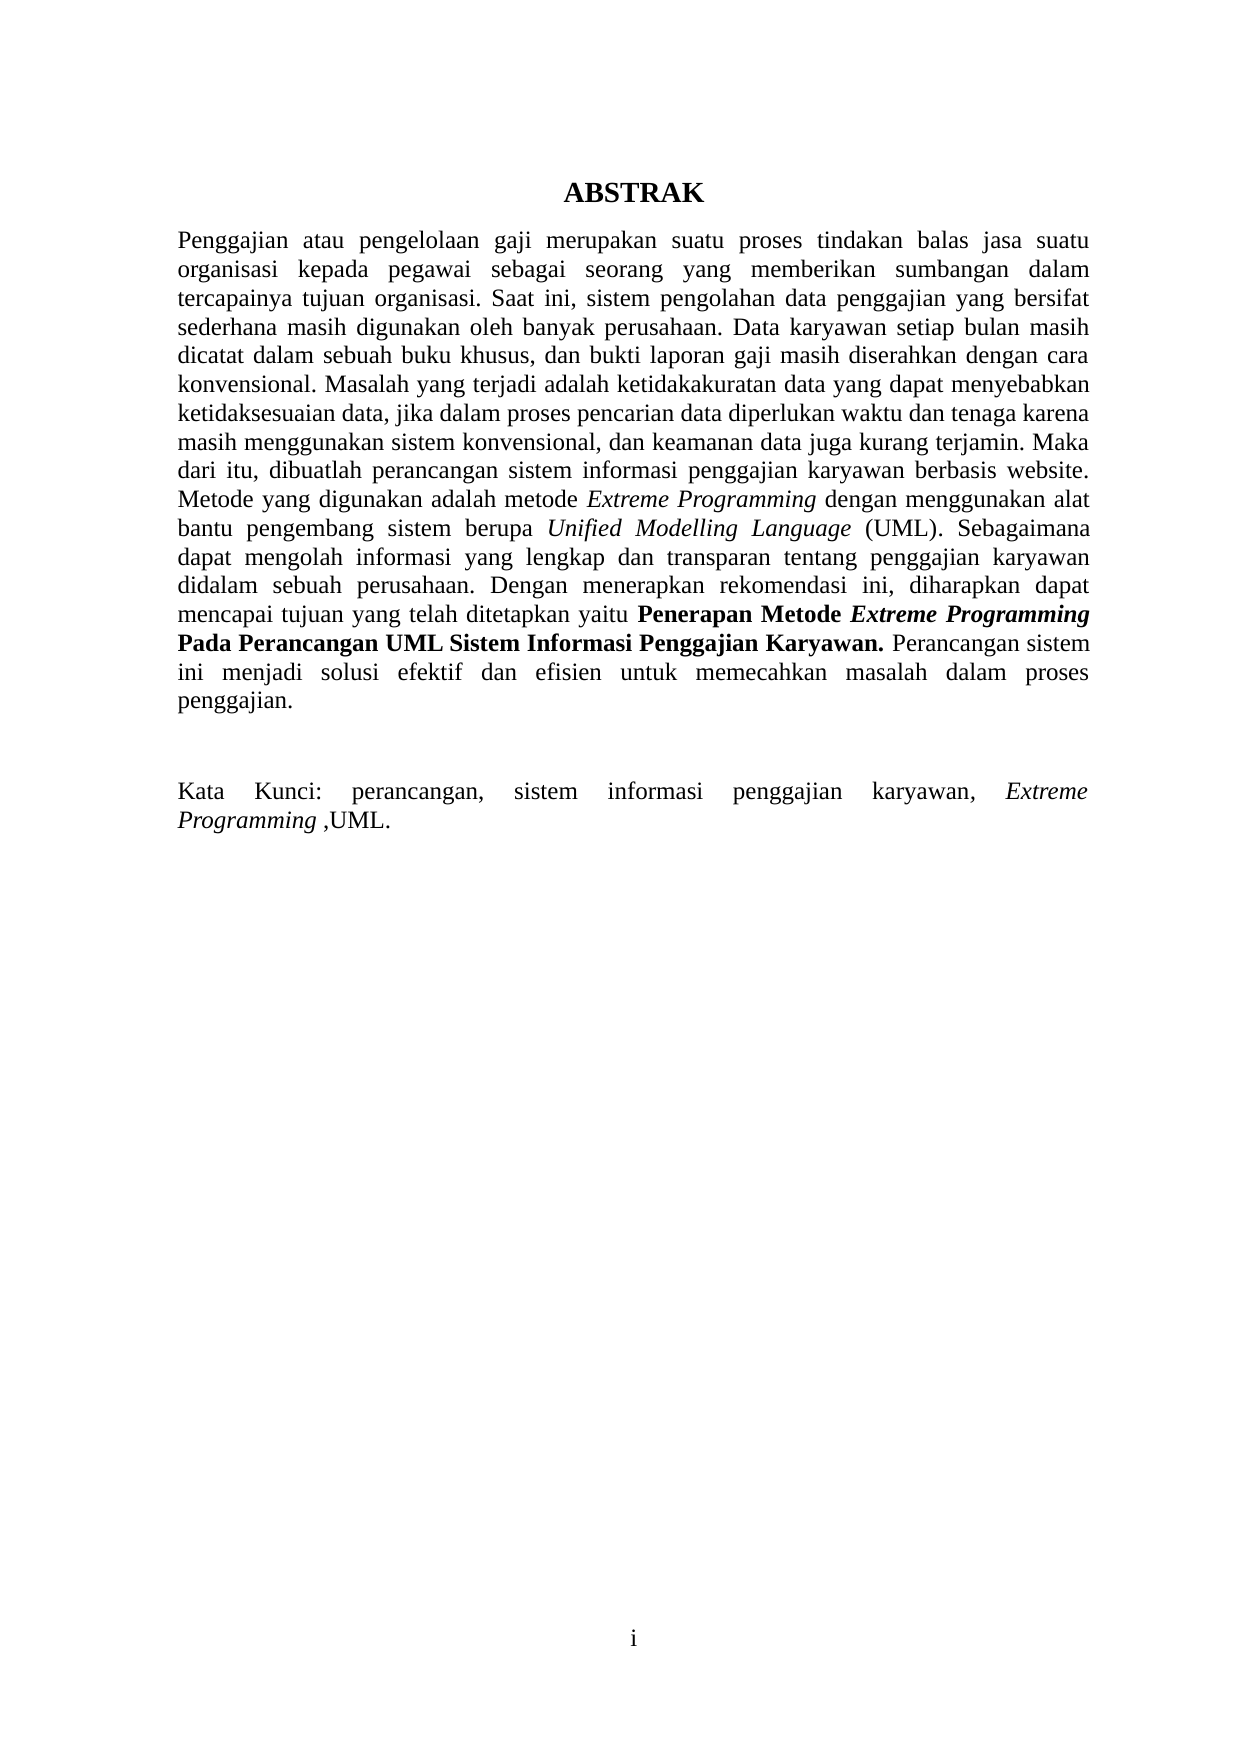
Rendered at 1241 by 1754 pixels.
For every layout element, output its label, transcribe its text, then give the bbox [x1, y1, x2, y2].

text Kata Kunci: perancangan, sistem informasi penggajian karyawan, Extreme Programming ,UML. [177, 776, 1090, 834]
text Penggajian atau pengelolaan gaji merupakan suatu proses tindakan balas jasa suatu organisasi kepada pegawai sebagai seorang yang memberikan sumbangan dalam tercapainya tujuan organisasi. Saat ini, sistem pengolahan data penggajian yang bersifat sederhana masih digunakan oleh banyak perusahaan. Data karyawan setiap bulan masih dicatat dalam sebuah buku khusus, dan bukti laporan gaji masih diserahkan dengan cara konvensional. Masalah yang terjadi adalah ketidakakuratan data yang dapat menyebabkan ketidaksesuaian data, jika dalam proses pencarian data diperlukan waktu dan tenaga karena masih menggunakan sistem konvensional, dan keamanan data juga kurang terjamin. Maka dari itu, dibuatlah perancangan sistem informasi penggajian karyawan berbasis website. Metode yang digunakan adalah metode Extreme Programming dengan menggunakan alat bantu pengembang sistem berupa Unified Modelling Language (UML). Sebagaimana dapat mengolah informasi yang lengkap dan transparan tentang penggajian karyawan didalam sebuah perusahaan. Dengan menerapkan rekomendasi ini, diharapkan dapat mencapai tujuan yang telah ditetapkan yaitu Penerapan Metode Extreme Programming Pada Perancangan UML Sistem Informasi Penggajian Karyawan. Perancangan sistem ini menjadi solusi efektif dan efisien untuk memecahkan masalah dalam proses penggajian. [177, 225, 1090, 714]
subtitle ABSTRAK [177, 175, 1090, 208]
